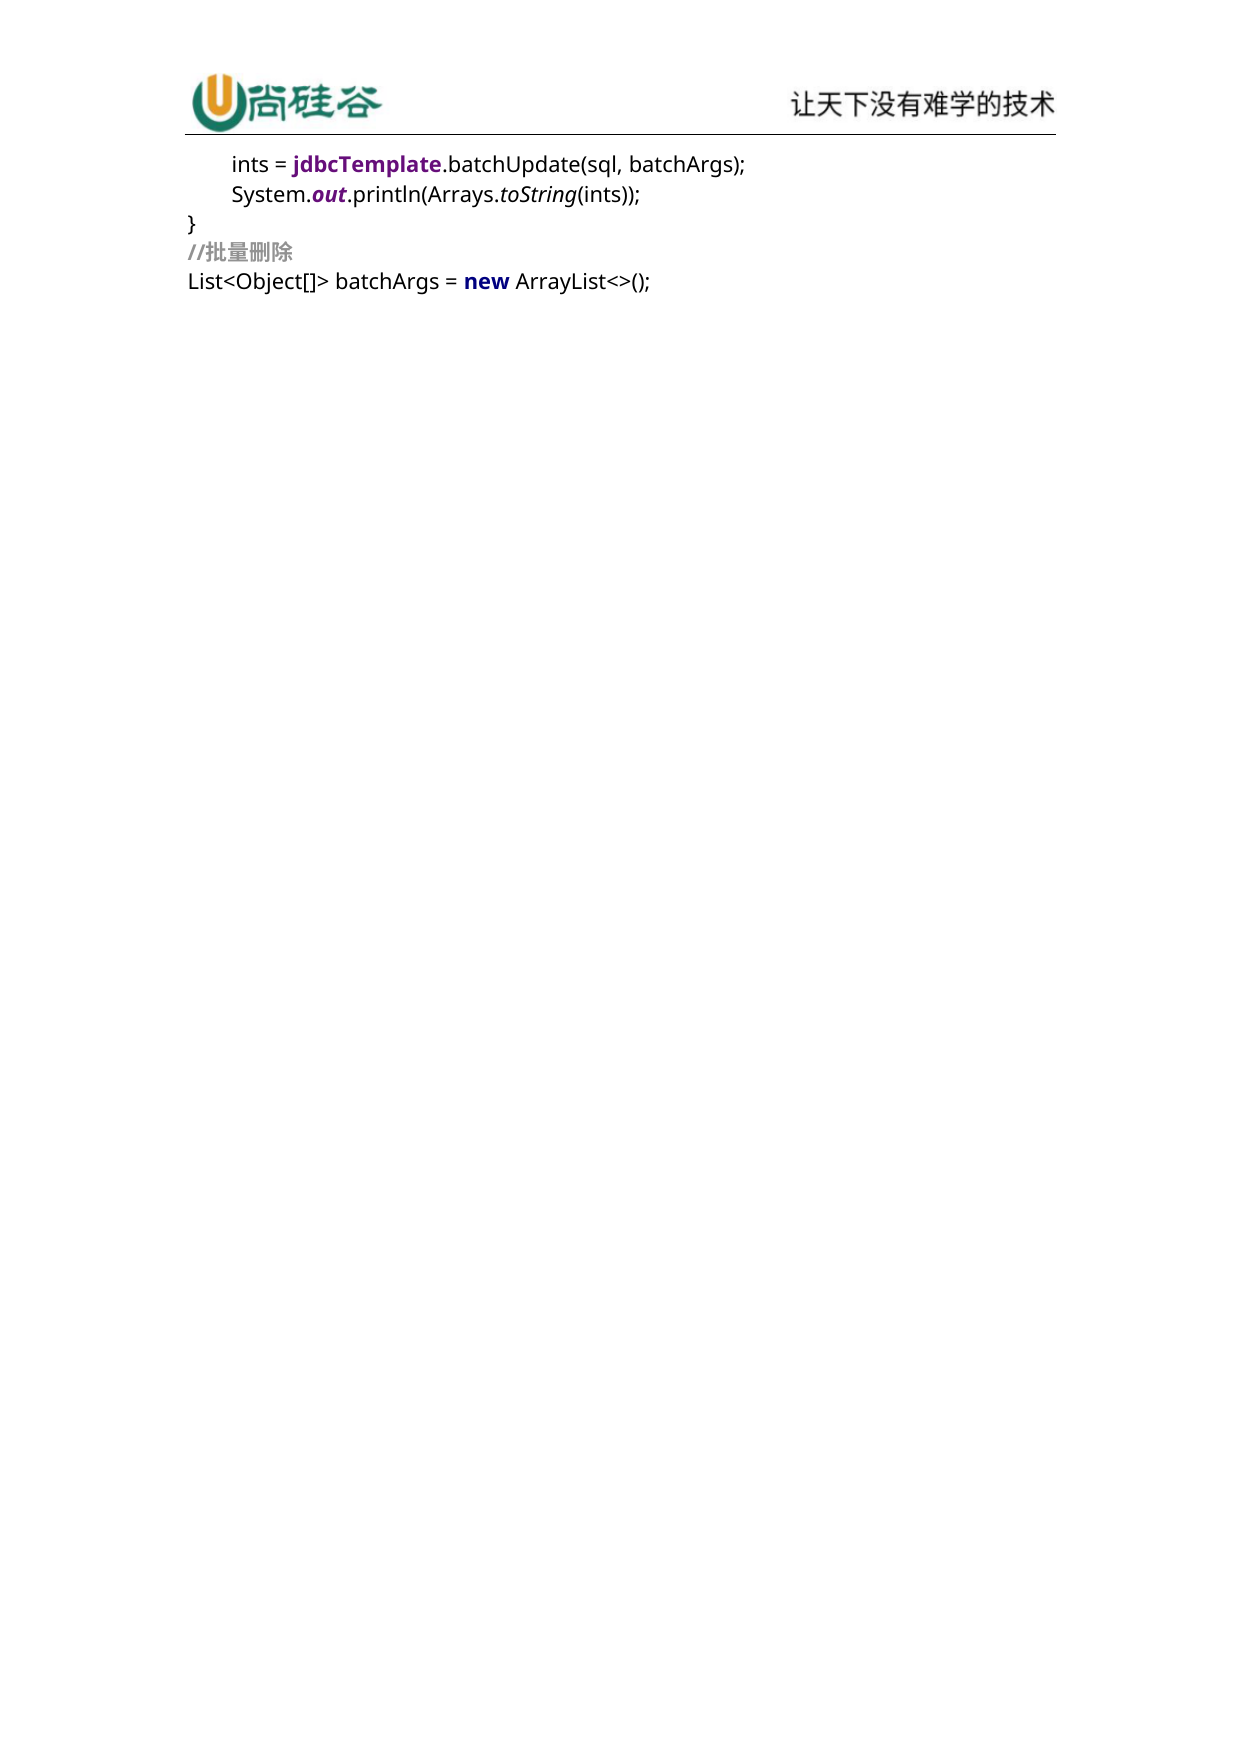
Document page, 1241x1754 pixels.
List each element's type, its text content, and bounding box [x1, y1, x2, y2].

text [187, 149, 834, 208]
text List<Object[]> batchArgs = new ArrayList<>(); [187, 266, 1060, 296]
text } [187, 208, 1060, 237]
text //批量删除 [187, 237, 1060, 266]
picture [190, 72, 1058, 134]
